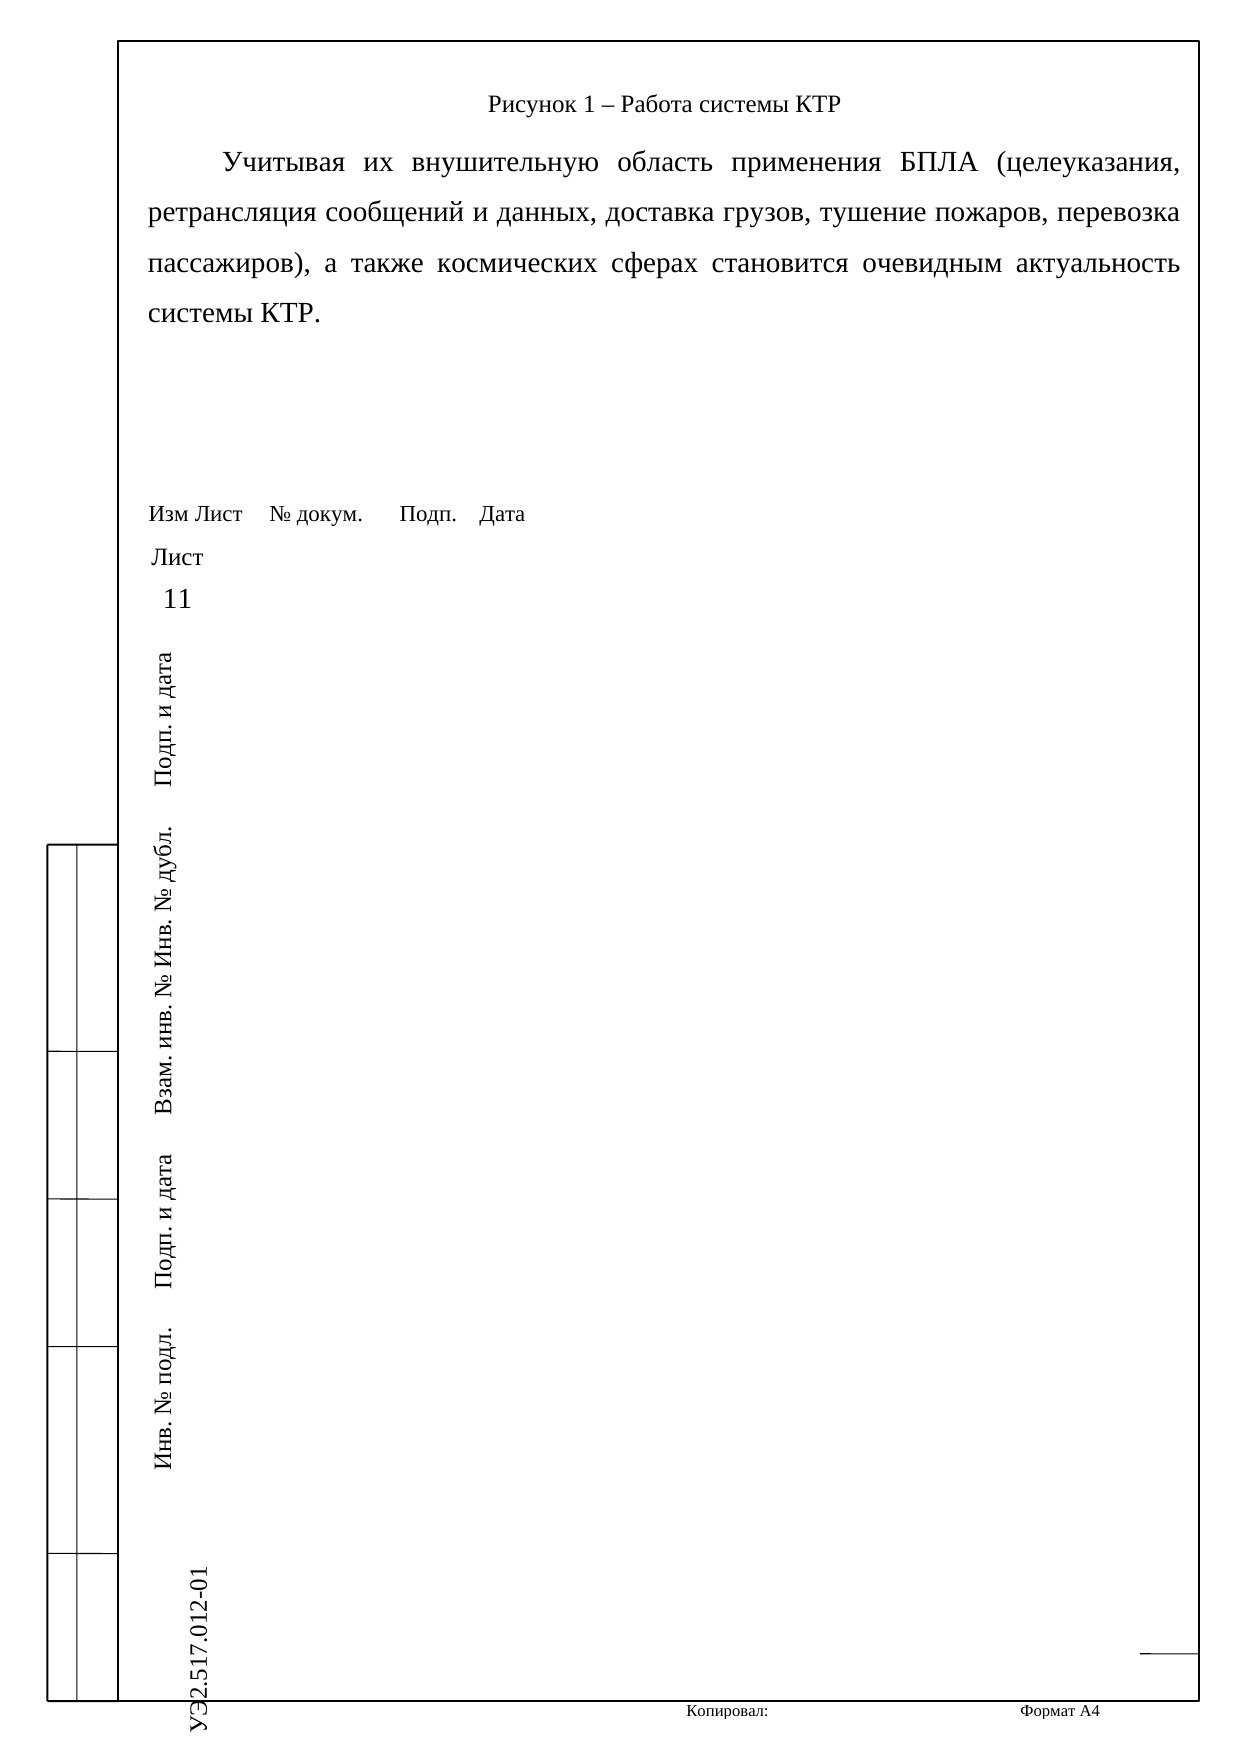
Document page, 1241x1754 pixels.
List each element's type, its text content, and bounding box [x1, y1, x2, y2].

text Рисунок 1 – Работа системы КТР [148, 89, 1181, 117]
text Учитывая их внушительную область применения БПЛА (целеуказания, ретрансляция сообщений и данных, доставка грузов, тушение пожаров, перевозка пассажиров), а также космических сферах становится очевидным актуальность системы КТР. [148, 144, 1181, 329]
